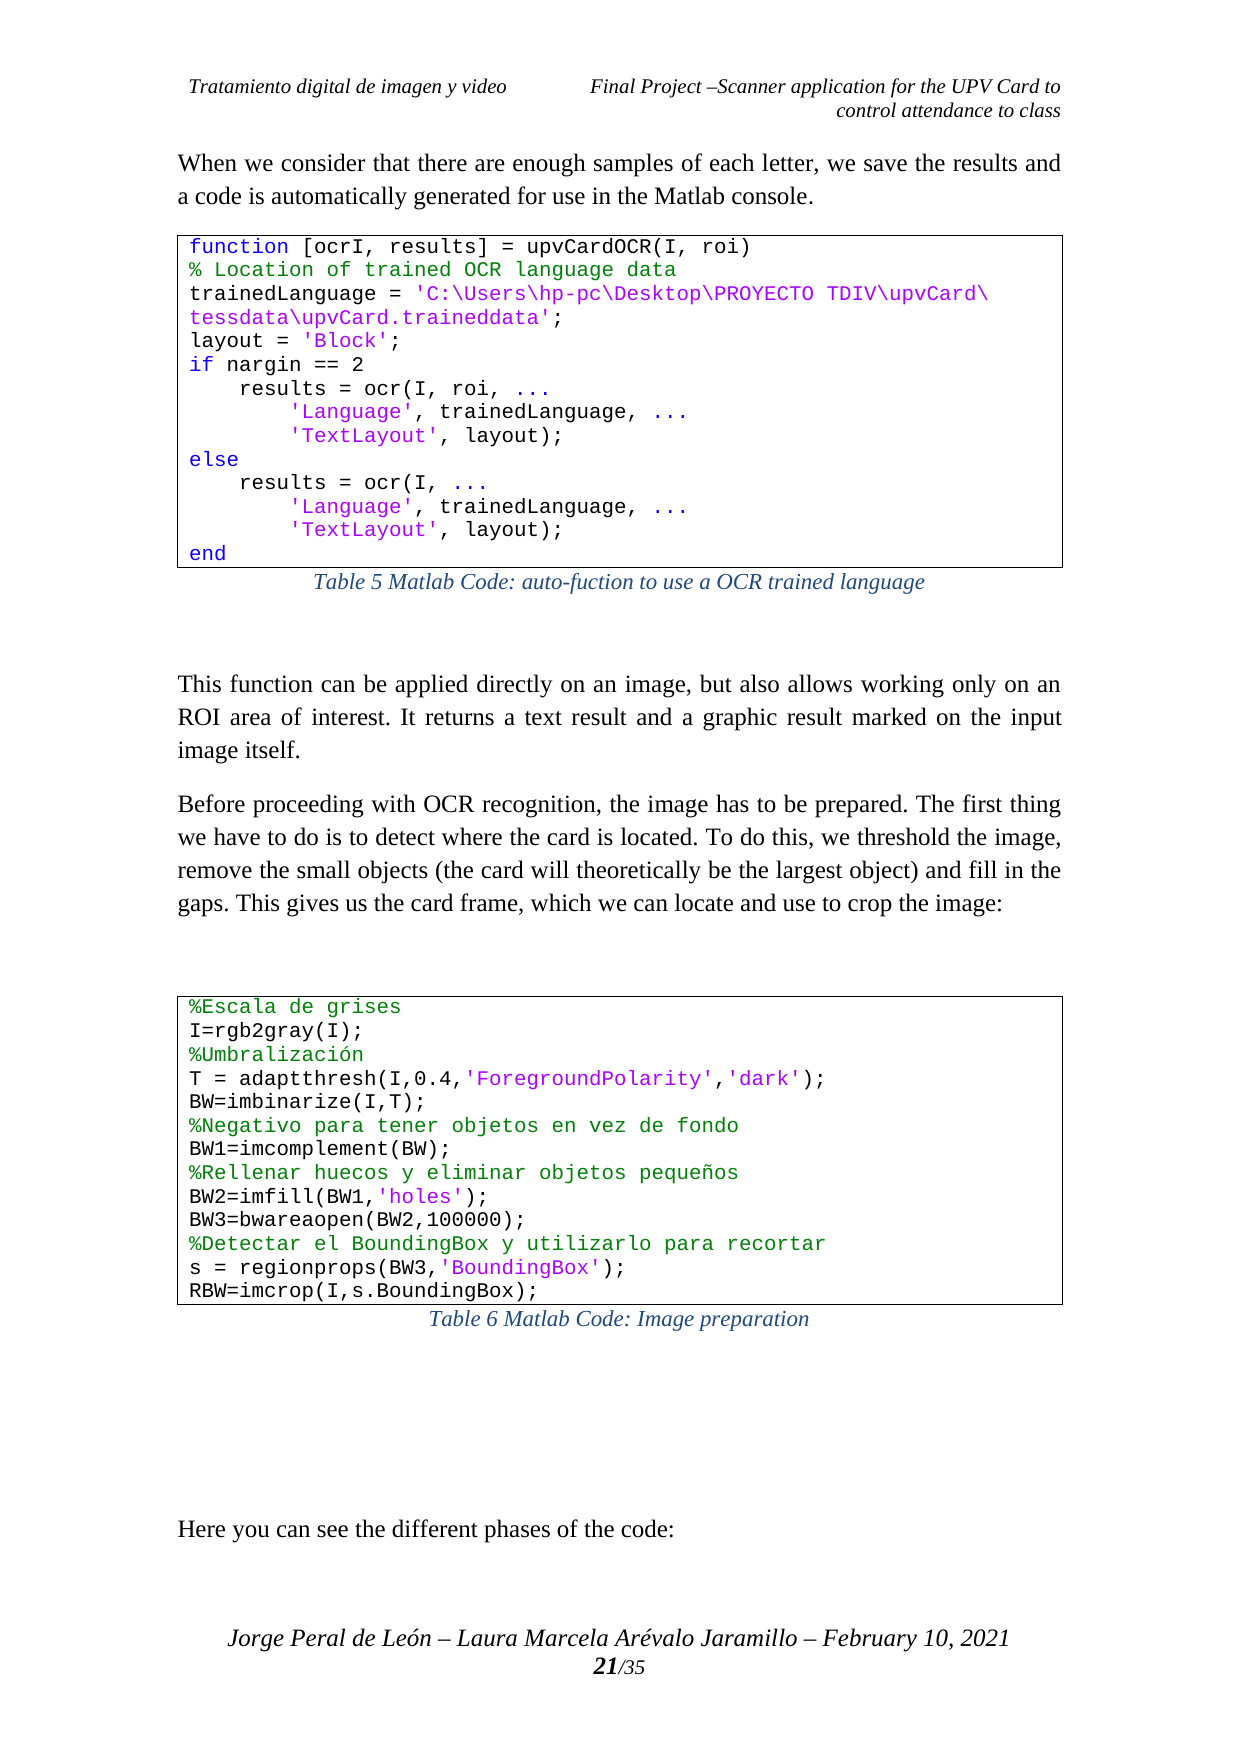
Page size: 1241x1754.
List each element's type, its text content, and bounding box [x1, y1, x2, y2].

text This function can be applied directly on an image, but also allows working only on an ROI area of interest. It returns a text result and a graphic result marked on the input image itself. [177, 669, 1063, 764]
text Table 5 Matlab Code: auto-fuction to use a OCR trained language [177, 568, 1063, 594]
table_header %Escala de grises I=rgb2gray(I); %Umbralización T = adaptthresh(I,0.4,'ForegroundPolarity','dark'); BW=imbinarize(I,T); %Negativo para tener objetos en vez de fondo BW1=imcomplement(BW); %Rellenar huecos y eliminar objetos pequeños BW2=imfill(BW1,'holes'); BW3=bwareaopen(BW2,100000); %Detectar el BoundingBox y utilizarlo para recortar s = regionprops(BW3,'BoundingBox'); RBW=imcrop(I,s.BoundingBox); [178, 997, 1062, 1304]
text Table 6 Matlab Code: Image preparation [177, 1305, 1063, 1331]
text Here you can see the different phases of the code: [177, 1514, 1063, 1542]
text Before proceeding with OCR recognition, the image has to be prepared. The first thing we have to do is to detect where the card is located. To do this, we threshold the image, remove the small objects (the card will theoretically be the largest object) and fill in the gaps. This gives us the card frame, which we can locate and use to crop the image: [177, 789, 1063, 917]
text When we consider that there are enough samples of each letter, we save the results and a code is automatically generated for use in the Matlab console. [177, 148, 1063, 209]
table_header function [ocrI, results] = upvCardOCR(I, roi) % Location of trained OCR language data trainedLanguage = 'C:\Users\hp-pc\Desktop\PROYECTO TDIV\upvCard\tessdata\upvCard.traineddata'; layout = 'Block'; if nargin == 2 results = ocr(I, roi, ... 'Language', trainedLanguage, ... 'TextLayout', layout); else results = ocr(I, ... 'Language', trainedLanguage, ... 'TextLayout', layout); end [178, 236, 1062, 567]
